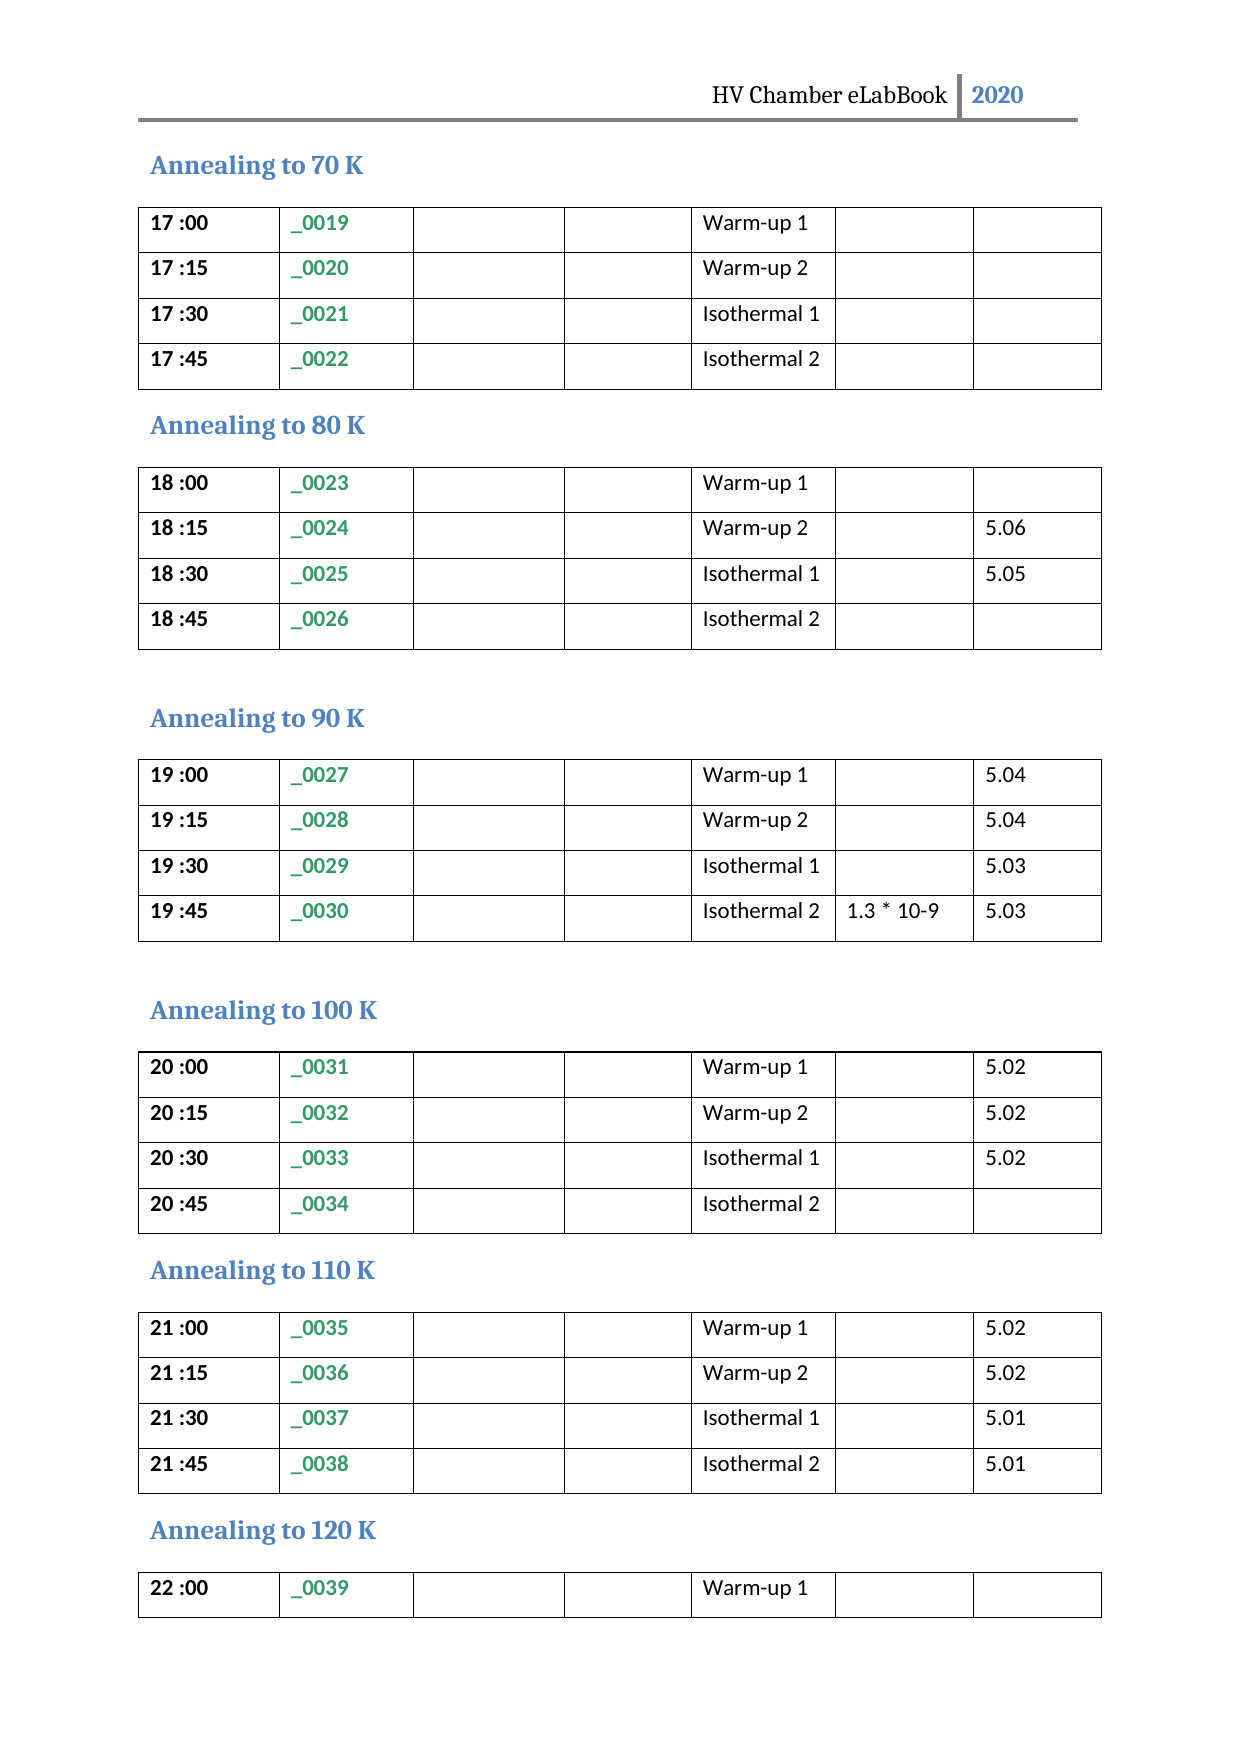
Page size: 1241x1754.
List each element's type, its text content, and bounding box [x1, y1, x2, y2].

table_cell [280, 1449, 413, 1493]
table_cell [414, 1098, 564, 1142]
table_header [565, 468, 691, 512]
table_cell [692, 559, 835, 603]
subtitle Annealing to 90 K [150, 703, 1090, 734]
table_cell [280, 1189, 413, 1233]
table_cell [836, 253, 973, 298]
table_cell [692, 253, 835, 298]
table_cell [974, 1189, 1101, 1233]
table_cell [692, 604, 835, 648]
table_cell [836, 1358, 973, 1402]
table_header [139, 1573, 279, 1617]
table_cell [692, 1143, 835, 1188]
subtitle Annealing to 80 K [150, 410, 1090, 441]
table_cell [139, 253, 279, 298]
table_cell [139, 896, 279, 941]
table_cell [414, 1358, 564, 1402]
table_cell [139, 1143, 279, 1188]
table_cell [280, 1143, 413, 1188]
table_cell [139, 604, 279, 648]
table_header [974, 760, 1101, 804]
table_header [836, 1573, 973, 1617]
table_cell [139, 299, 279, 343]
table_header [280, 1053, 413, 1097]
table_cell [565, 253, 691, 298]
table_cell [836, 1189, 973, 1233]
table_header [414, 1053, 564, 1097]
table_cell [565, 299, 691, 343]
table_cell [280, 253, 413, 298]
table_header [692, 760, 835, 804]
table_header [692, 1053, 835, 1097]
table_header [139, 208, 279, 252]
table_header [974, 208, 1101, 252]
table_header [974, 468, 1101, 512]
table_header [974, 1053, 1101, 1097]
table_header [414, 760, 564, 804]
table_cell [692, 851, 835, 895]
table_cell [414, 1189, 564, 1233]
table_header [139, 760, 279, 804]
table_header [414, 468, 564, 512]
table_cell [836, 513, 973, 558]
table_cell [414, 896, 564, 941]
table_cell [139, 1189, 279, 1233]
subtitle Annealing to 100 K [150, 995, 1090, 1026]
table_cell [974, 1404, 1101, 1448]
subtitle Annealing to 110 K [150, 1255, 1090, 1286]
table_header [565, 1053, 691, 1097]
subtitle Annealing to 120 K [150, 1515, 1090, 1546]
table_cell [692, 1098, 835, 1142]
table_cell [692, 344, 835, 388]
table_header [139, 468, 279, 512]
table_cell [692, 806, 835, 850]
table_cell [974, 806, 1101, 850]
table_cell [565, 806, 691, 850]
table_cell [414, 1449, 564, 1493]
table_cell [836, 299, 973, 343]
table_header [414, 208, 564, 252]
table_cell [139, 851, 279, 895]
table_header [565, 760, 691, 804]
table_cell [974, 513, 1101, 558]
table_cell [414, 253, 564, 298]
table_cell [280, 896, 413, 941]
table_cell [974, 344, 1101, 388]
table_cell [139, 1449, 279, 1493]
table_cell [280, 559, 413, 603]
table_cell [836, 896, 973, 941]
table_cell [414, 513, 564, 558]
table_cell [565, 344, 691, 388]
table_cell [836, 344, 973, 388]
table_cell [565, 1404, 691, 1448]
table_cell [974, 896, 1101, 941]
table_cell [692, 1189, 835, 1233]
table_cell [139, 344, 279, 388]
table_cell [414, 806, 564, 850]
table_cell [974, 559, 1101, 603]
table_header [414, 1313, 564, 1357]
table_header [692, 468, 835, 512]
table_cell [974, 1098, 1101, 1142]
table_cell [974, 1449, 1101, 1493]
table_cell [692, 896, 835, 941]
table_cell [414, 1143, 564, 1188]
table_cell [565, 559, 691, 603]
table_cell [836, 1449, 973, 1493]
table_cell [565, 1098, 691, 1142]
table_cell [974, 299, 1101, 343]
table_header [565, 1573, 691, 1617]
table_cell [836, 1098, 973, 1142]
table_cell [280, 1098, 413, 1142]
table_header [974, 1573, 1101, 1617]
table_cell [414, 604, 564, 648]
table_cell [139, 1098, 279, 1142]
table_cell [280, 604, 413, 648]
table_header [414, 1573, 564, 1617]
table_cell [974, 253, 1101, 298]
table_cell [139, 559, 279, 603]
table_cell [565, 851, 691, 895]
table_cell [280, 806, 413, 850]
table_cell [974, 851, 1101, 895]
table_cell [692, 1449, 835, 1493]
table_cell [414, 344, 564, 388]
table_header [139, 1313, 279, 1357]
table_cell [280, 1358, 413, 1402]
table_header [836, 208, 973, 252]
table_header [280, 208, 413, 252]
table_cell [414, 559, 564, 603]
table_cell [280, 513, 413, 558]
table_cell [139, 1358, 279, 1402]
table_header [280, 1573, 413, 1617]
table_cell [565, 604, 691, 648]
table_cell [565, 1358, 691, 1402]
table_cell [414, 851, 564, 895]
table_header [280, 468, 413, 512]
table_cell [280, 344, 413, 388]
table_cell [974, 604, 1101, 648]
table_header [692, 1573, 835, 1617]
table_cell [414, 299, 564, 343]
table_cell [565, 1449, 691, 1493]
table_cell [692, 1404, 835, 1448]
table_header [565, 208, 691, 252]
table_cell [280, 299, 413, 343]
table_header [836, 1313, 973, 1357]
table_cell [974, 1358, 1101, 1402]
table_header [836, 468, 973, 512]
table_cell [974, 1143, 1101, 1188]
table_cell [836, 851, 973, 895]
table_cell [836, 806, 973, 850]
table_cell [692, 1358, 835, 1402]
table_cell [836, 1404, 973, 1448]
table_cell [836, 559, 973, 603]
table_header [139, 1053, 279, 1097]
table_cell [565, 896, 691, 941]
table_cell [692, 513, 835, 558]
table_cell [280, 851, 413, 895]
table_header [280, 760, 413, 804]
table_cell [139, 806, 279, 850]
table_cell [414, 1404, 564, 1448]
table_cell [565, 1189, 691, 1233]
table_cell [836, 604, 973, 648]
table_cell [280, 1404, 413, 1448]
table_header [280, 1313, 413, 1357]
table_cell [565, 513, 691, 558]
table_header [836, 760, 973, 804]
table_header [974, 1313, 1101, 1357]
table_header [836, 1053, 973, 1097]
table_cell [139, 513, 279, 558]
subtitle Annealing to 70 K [150, 150, 1090, 181]
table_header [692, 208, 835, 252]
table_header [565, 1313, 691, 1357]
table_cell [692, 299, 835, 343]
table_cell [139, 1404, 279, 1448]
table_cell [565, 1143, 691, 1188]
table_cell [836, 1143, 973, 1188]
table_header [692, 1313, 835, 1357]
